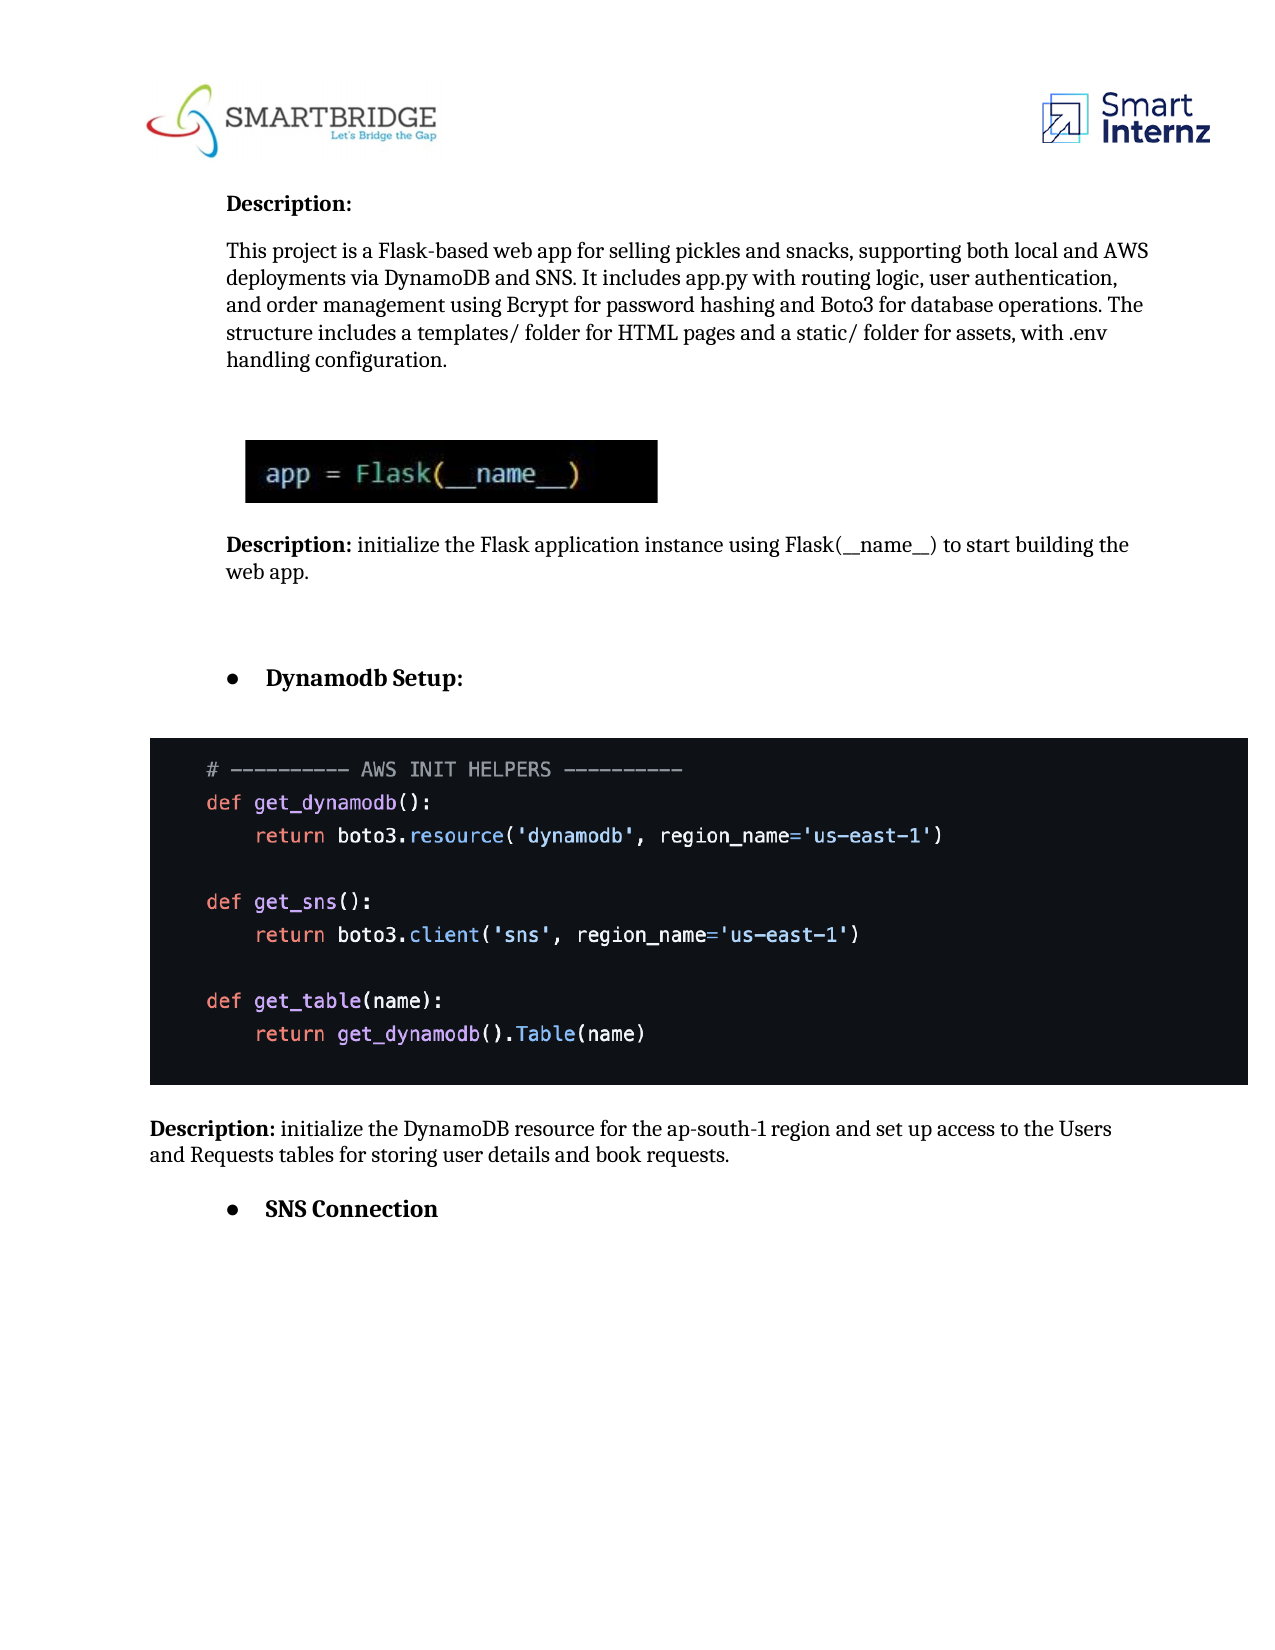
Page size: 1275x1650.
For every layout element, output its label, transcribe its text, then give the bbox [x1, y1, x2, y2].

list SNS Connection [225, 1194, 1159, 1224]
picture [150, 738, 1248, 1085]
picture [245, 440, 658, 503]
picture [1037, 92, 1214, 143]
text Description: [226, 191, 1153, 217]
text Description: initialize the Flask application instance using Flask(__name__) to start building the web app. [226, 532, 1153, 585]
list Dynamodb Setup: [225, 663, 1159, 693]
text Description: initialize the DynamoDB resource for the ap-south-1 region and set up access to the Users and Requests tables for storing user details and book requests. [149, 1115, 1153, 1168]
picture [143, 78, 441, 163]
text This project is a Flask-based web app for selling pickles and snacks, supporting both local and AWS deployments via DynamoDB and SNS. It includes app.py with routing logic, user authentication, and order management using Bcrypt for password hashing and Boto3 for database operations. The structure includes a templates/ folder for HTML pages and a static/ folder for assets, with .env handling configuration. [226, 238, 1153, 373]
